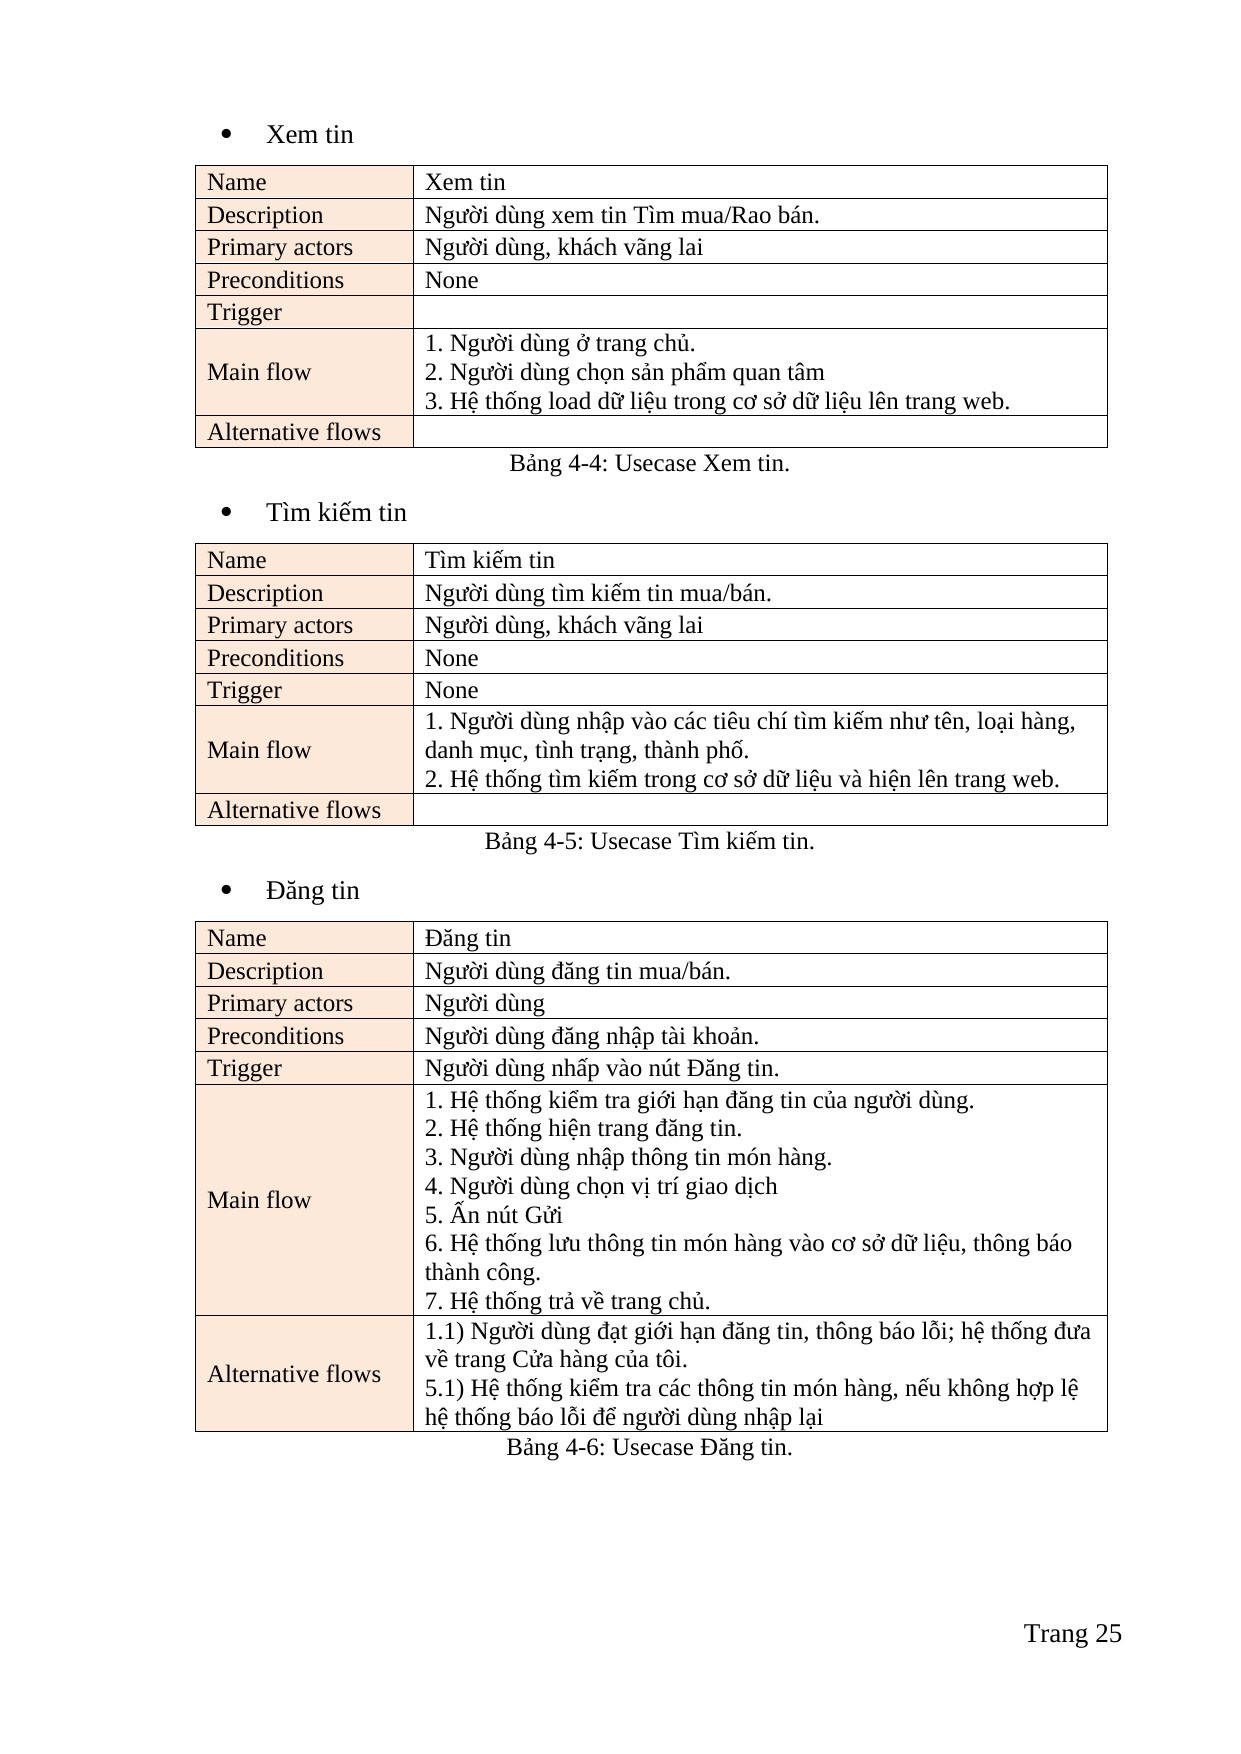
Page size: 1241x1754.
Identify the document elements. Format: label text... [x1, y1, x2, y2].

table_cell 1. Người dùng ở trang chủ. 2. Người dùng chọn sản phẩm quan tâm 3. Hệ thống load dữ liệu trong cơ sở dữ liệu lên trang web. [414, 329, 1107, 415]
table_cell Trigger [196, 674, 413, 705]
text Bảng 4-6: Usecase Đăng tin. [177, 1432, 1122, 1461]
text Bảng 4-4: Usecase Xem tin. [177, 448, 1122, 477]
table_cell [414, 416, 1107, 447]
list Tìm kiếm tin [222, 496, 1122, 527]
text Bảng 4-5: Usecase Tìm kiếm tin. [177, 826, 1122, 855]
table_cell 1. Hệ thống kiểm tra giới hạn đăng tin của người dùng. 2. Hệ thống hiện trang đăng tin. 3. Người dùng nhập thông tin món hàng. 4. Người dùng chọn vị trí giao dịch 5. Ấn nút Gửi 6. Hệ thống lưu thông tin món hàng vào cơ sở dữ liệu, thông báo thành công. 7. Hệ thống trả về trang chủ. [414, 1085, 1107, 1315]
table_cell Main flow [196, 329, 413, 415]
table_header Tìm kiếm tin [414, 544, 1107, 575]
table_header Đăng tin [414, 922, 1107, 953]
table_cell Người dùng, khách vãng lai [414, 609, 1107, 640]
table_cell Primary actors [196, 987, 413, 1018]
table_cell Người dùng đăng nhập tài khoản. [414, 1019, 1107, 1051]
table_cell Trigger [196, 296, 413, 327]
table_cell Người dùng, khách vãng lai [414, 231, 1107, 262]
table_cell [414, 296, 1107, 327]
table_cell Primary actors [196, 231, 413, 262]
list Đăng tin [222, 874, 1122, 905]
table_cell Người dùng nhấp vào nút Đăng tin. [414, 1052, 1107, 1084]
table_cell Description [196, 954, 413, 986]
table_header Xem tin [414, 166, 1107, 197]
table_cell Trigger [196, 1052, 413, 1084]
table_cell 1. Người dùng nhập vào các tiêu chí tìm kiếm như tên, loại hàng, danh mục, tình trạng, thành phố. 2. Hệ thống tìm kiếm trong cơ sở dữ liệu và hiện lên trang web. [414, 706, 1107, 793]
table_cell Main flow [196, 1085, 413, 1315]
table_cell Người dùng [414, 987, 1107, 1018]
table_cell Description [196, 576, 413, 608]
table_header Name [196, 166, 413, 197]
table_cell Preconditions [196, 1019, 413, 1051]
table_cell [414, 794, 1107, 825]
table_cell None [414, 264, 1107, 295]
table_cell None [414, 641, 1107, 673]
table_cell Alternative flows [196, 794, 413, 825]
table_cell Description [196, 199, 413, 230]
list Xem tin [222, 118, 1122, 149]
table_cell Người dùng tìm kiếm tin mua/bán. [414, 576, 1107, 608]
table_cell Preconditions [196, 264, 413, 295]
table_cell Primary actors [196, 609, 413, 640]
table_cell 1.1) Người dùng đạt giới hạn đăng tin, thông báo lỗi; hệ thống đưa về trang Cửa hàng của tôi. 5.1) Hệ thống kiểm tra các thông tin món hàng, nếu không hợp lệ hệ thống báo lỗi để người dùng nhập lại [414, 1316, 1107, 1431]
table_cell Người dùng xem tin Tìm mua/Rao bán. [414, 199, 1107, 230]
table_cell Main flow [196, 706, 413, 793]
table_cell None [414, 674, 1107, 705]
table_header Name [196, 922, 413, 953]
table_cell Người dùng đăng tin mua/bán. [414, 954, 1107, 986]
table_cell Alternative flows [196, 416, 413, 447]
table_cell Preconditions [196, 641, 413, 673]
table_cell Alternative flows [196, 1316, 413, 1431]
table_header Name [196, 544, 413, 575]
